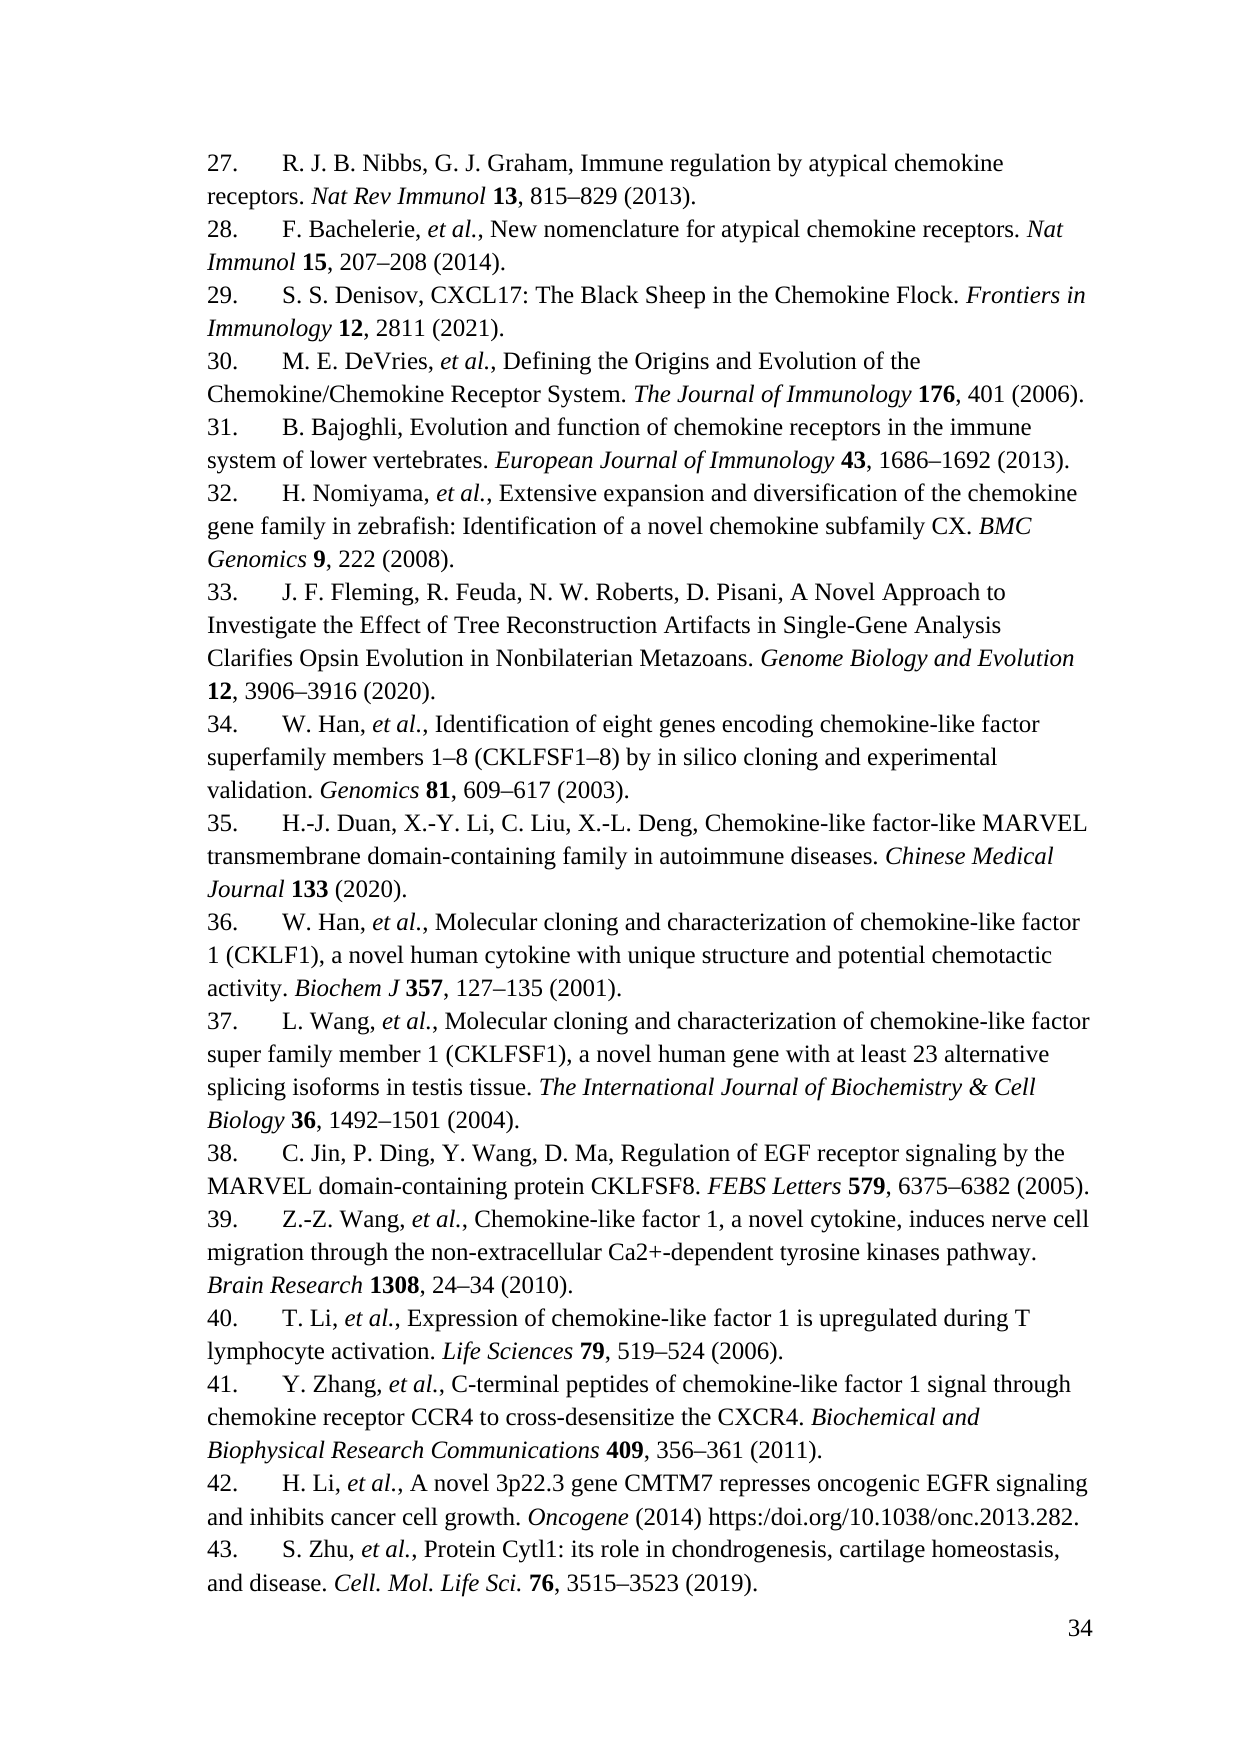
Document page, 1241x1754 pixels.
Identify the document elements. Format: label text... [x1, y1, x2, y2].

text 28. F. Bachelerie, et al., New nomenclature for atypical chemokine receptors. Nat Immunol 15, 207–208 (2014). [207, 214, 1092, 276]
text 39. Z.-Z. Wang, et al., Chemokine-like factor 1, a novel cytokine, induces nerve cell migration through the non-extracellular Ca2+-dependent tyrosine kinases pathway. Brain Research 1308, 24–34 (2010). [207, 1204, 1092, 1299]
text 35. H.-J. Duan, X.-Y. Li, C. Liu, X.-L. Deng, Chemokine-like factor-like MARVEL transmembrane domain-containing family in autoimmune diseases. Chinese Medical Journal 133 (2020). [207, 808, 1092, 903]
text 29. S. S. Denisov, CXCL17: The Black Sheep in the Chemokine Flock. Frontiers in Immunology 12, 2811 (2021). [207, 280, 1092, 342]
text 41. Y. Zhang, et al., C-terminal peptides of chemokine-like factor 1 signal through chemokine receptor CCR4 to cross-desensitize the CXCR4. Biochemical and Biophysical Research Communications 409, 356–361 (2011). [207, 1369, 1092, 1464]
text 42. H. Li, et al., A novel 3p22.3 gene CMTM7 represses oncogenic EGFR signaling and inhibits cancer cell growth. Oncogene (2014) https:/doi.org/10.1038/onc.2013.282. [207, 1468, 1092, 1530]
text 36. W. Han, et al., Molecular cloning and characterization of chemokine-like factor 1 (CKLF1), a novel human cytokine with unique structure and potential chemotactic activity. Biochem J 357, 127–135 (2001). [207, 907, 1092, 1002]
text 43. S. Zhu, et al., Protein Cytl1: its role in chondrogenesis, cartilage homeostasis, and disease. Cell. Mol. Life Sci. 76, 3515–3523 (2019). [207, 1534, 1092, 1596]
text 30. M. E. DeVries, et al., Defining the Origins and Evolution of the Chemokine/Chemokine Receptor System. The Journal of Immunology 176, 401 (2006). [207, 346, 1092, 408]
text 34. W. Han, et al., Identification of eight genes encoding chemokine-like factor superfamily members 1–8 (CKLFSF1–8) by in silico cloning and experimental validation. Genomics 81, 609–617 (2003). [207, 709, 1092, 804]
text 33. J. F. Fleming, R. Feuda, N. W. Roberts, D. Pisani, A Novel Approach to Investigate the Effect of Tree Reconstruction Artifacts in Single-Gene Analysis Clarifies Opsin Evolution in Nonbilaterian Metazoans. Genome Biology and Evolution 12, 3906–3916 (2020). [207, 577, 1092, 705]
text 32. H. Nomiyama, et al., Extensive expansion and diversification of the chemokine gene family in zebrafish: Identification of a novel chemokine subfamily CX. BMC Genomics 9, 222 (2008). [207, 478, 1092, 573]
text 31. B. Bajoghli, Evolution and function of chemokine receptors in the immune system of lower vertebrates. European Journal of Immunology 43, 1686–1692 (2013). [207, 412, 1092, 474]
text 37. L. Wang, et al., Molecular cloning and characterization of chemokine-like factor super family member 1 (CKLFSF1), a novel human gene with at least 23 alternative splicing isoforms in testis tissue. The International Journal of Biochemistry & Cell Biology 36, 1492–1501 (2004). [207, 1006, 1092, 1134]
text 40. T. Li, et al., Expression of chemokine-like factor 1 is upregulated during T lymphocyte activation. Life Sciences 79, 519–524 (2006). [207, 1303, 1092, 1365]
text 27. R. J. B. Nibbs, G. J. Graham, Immune regulation by atypical chemokine receptors. Nat Rev Immunol 13, 815–829 (2013). [207, 148, 1092, 209]
text 38. C. Jin, P. Ding, Y. Wang, D. Ma, Regulation of EGF receptor signaling by the MARVEL domain-containing protein CKLFSF8. FEBS Letters 579, 6375–6382 (2005). [207, 1138, 1092, 1200]
